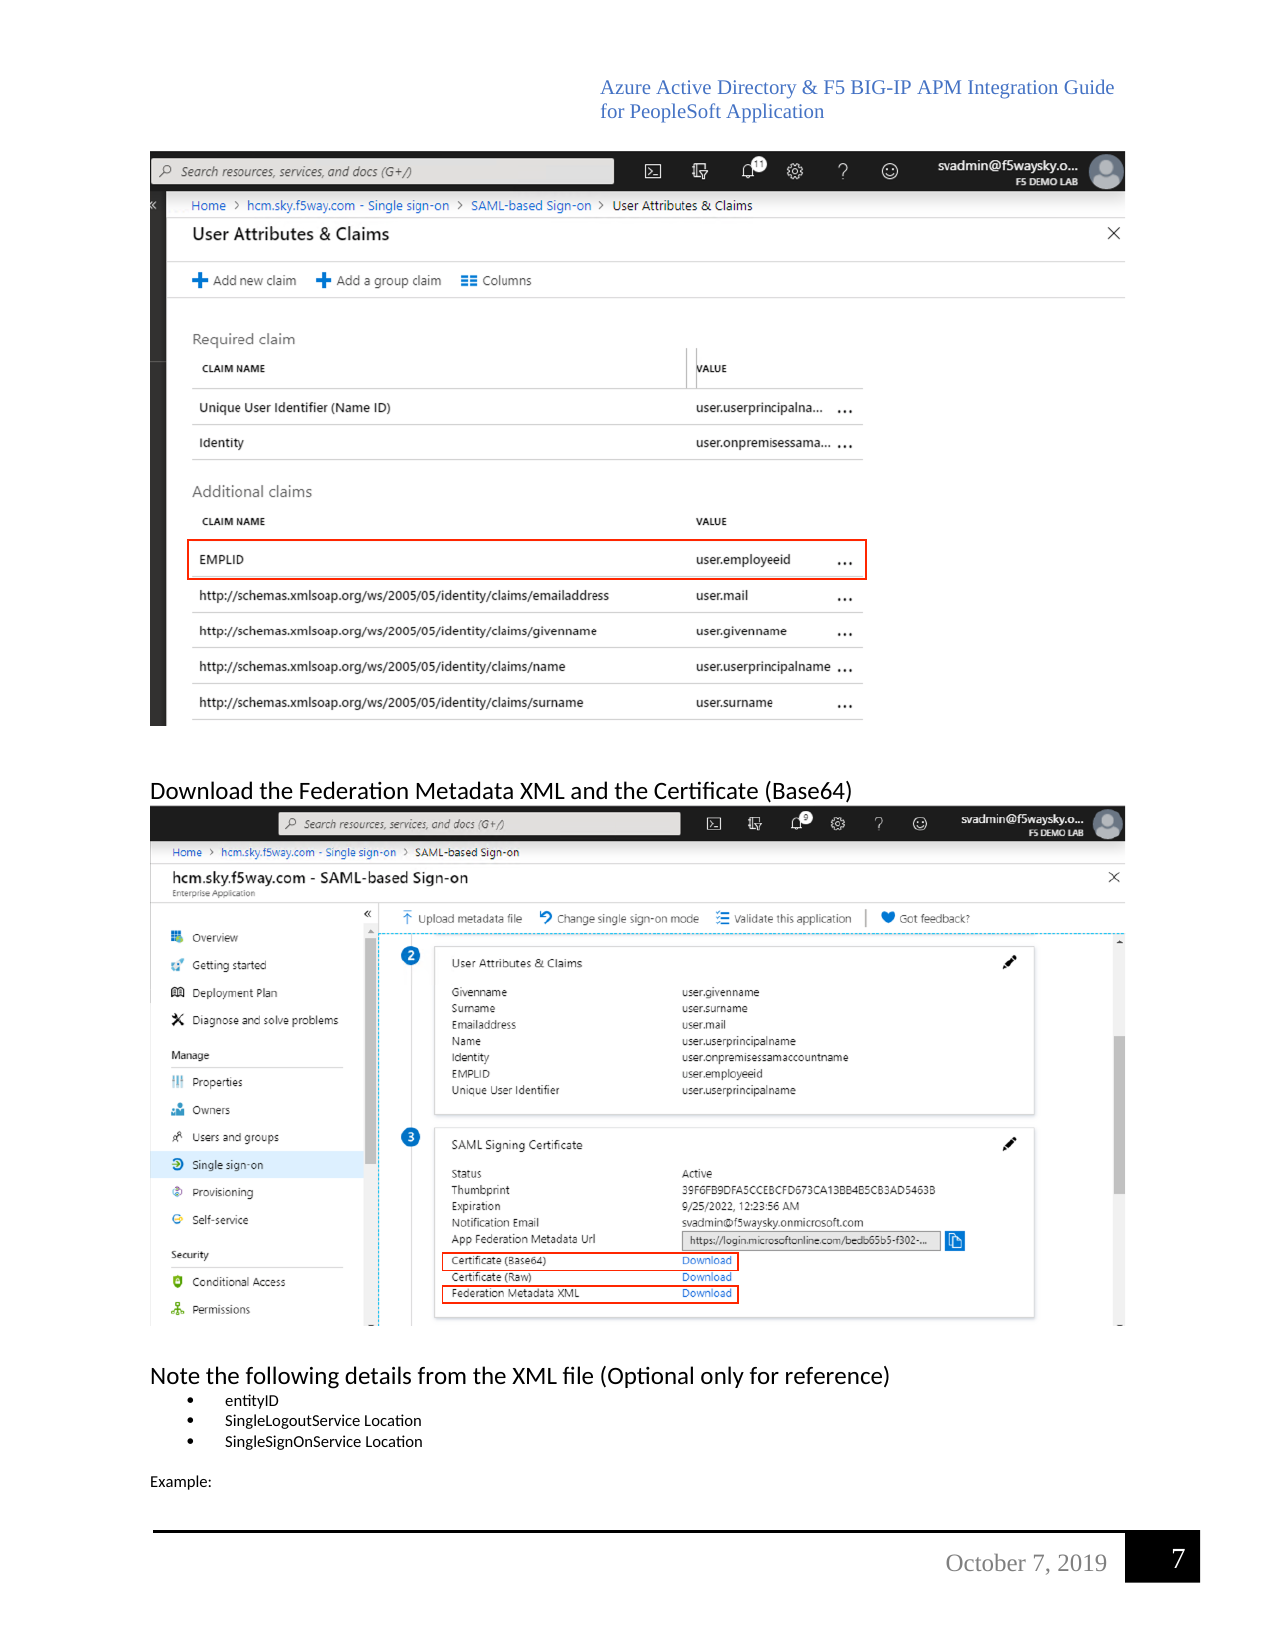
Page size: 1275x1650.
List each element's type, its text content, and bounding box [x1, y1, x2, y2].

picture [150, 805, 1125, 1326]
list SingleSignOnService Location [187, 1431, 1125, 1451]
list SingleLogoutService Location [187, 1411, 1125, 1431]
list entityID [187, 1390, 1125, 1411]
text Example: [150, 1472, 1125, 1492]
picture [150, 151, 1125, 726]
text Download the Federation Metadata XML and the Certificate (Base64) [150, 775, 1125, 805]
subtitle Note the following details from the XML file (Optional only for reference) [150, 1360, 1125, 1390]
